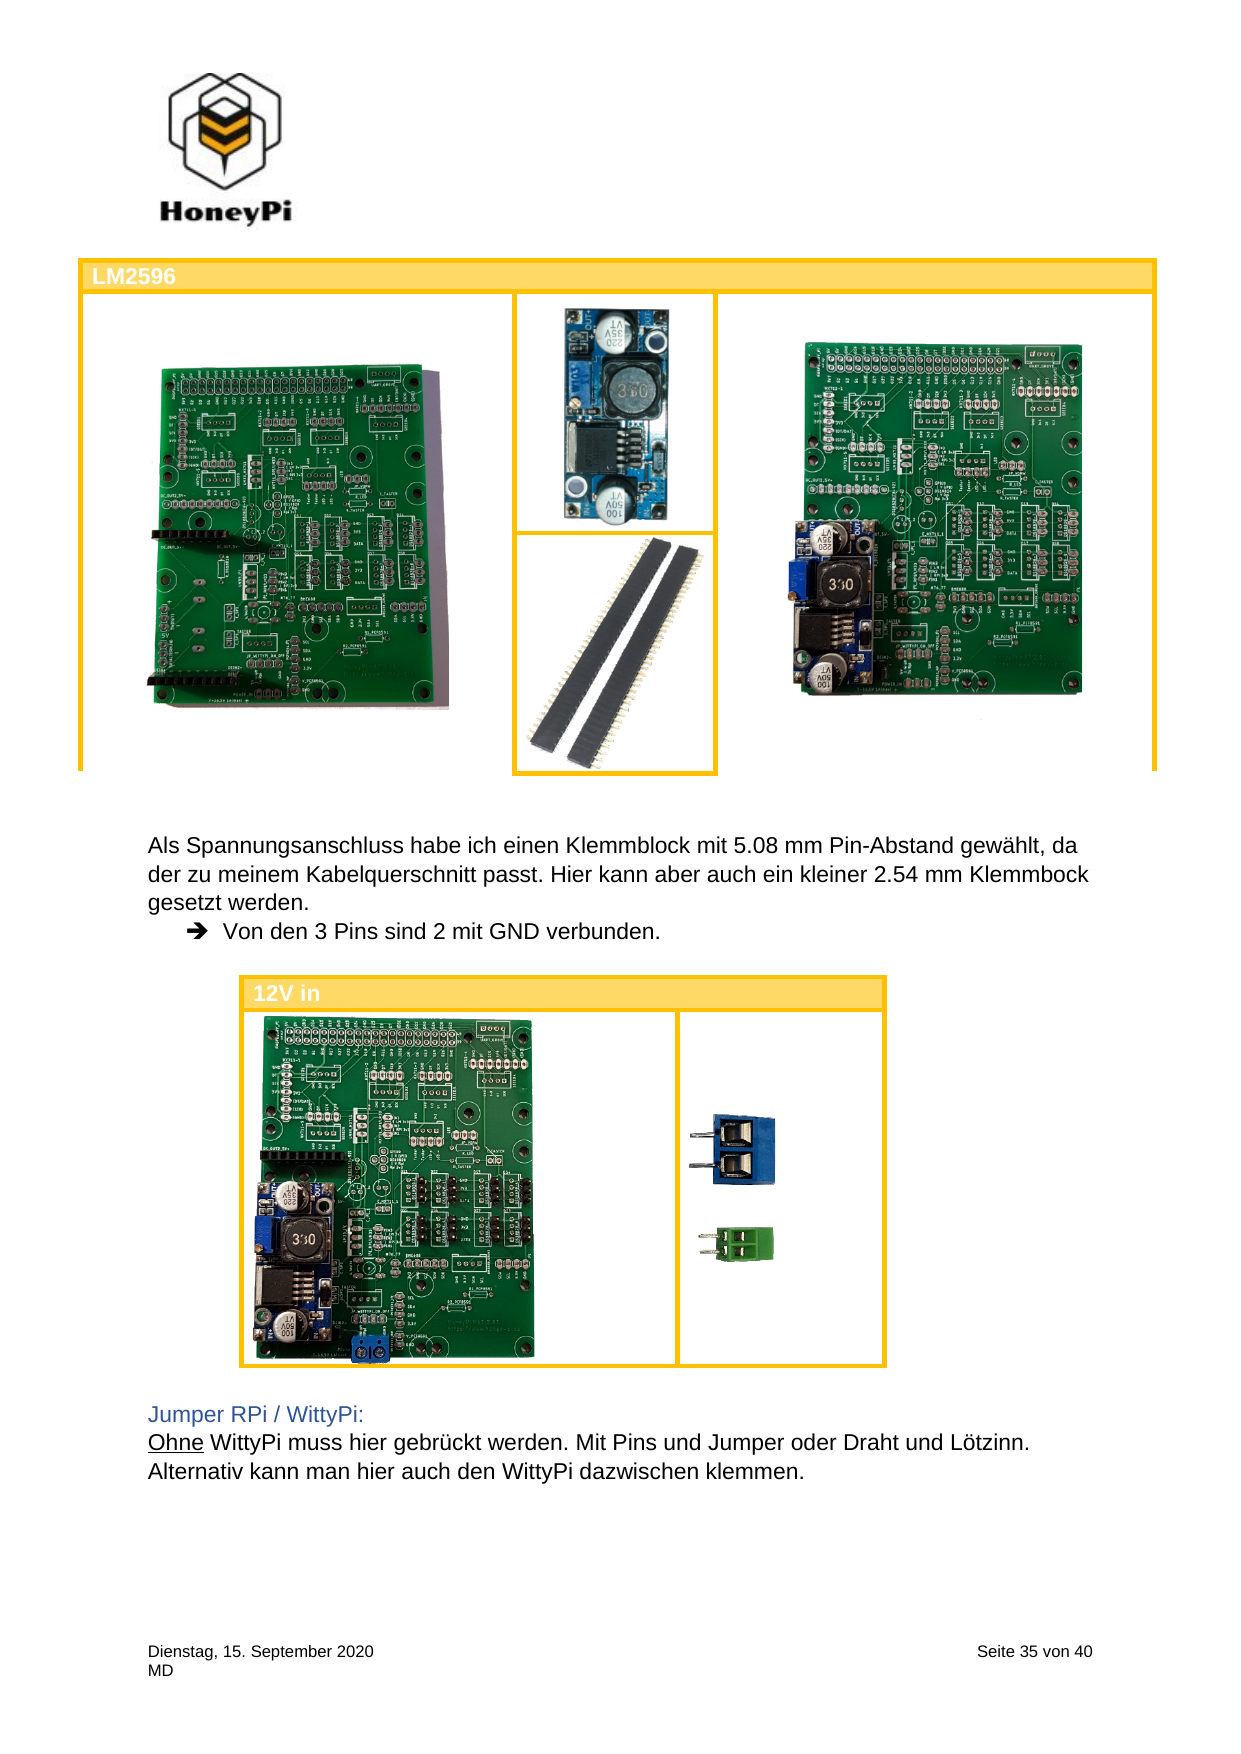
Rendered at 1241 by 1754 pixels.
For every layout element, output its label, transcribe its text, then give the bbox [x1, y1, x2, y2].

table_cell [517, 294, 713, 531]
text Alternativ kann man hier auch den WittyPi dazwischen klemmen. [148, 1458, 1092, 1484]
table_cell [244, 1012, 252, 1364]
picture [688, 1114, 776, 1262]
text Als Spannungsanschluss habe ich einen Klemmblock mit 5.08 mm Pin-Abstand gewählt, da der zu meinem Kabelquerschnitt passt. Hier kann aber auch ein kleiner 2.54 mm Klemmbock gesetzt werden. [148, 832, 1092, 916]
table_cell [535, 1012, 675, 1364]
picture [526, 537, 704, 769]
picture [787, 342, 1083, 722]
subtitle Jumper RPi / WittyPi: [148, 1401, 1092, 1427]
picture [147, 73, 304, 230]
table_cell [517, 535, 713, 771]
picture [252, 1012, 535, 1364]
picture [563, 300, 671, 531]
table_header LM2596 [83, 263, 1152, 289]
text Ohne WittyPi muss hier gebrückt werden. Mit Pins und Jumper oder Draht und Lötzinn. [148, 1429, 1092, 1456]
table_header 12V in [244, 979, 882, 1008]
picture [146, 355, 449, 710]
table_cell [718, 294, 1152, 771]
table_cell [83, 294, 512, 771]
list Von den 3 Pins sind 2 mit GND verbunden. [185, 918, 1092, 944]
table_cell [680, 1012, 882, 1364]
